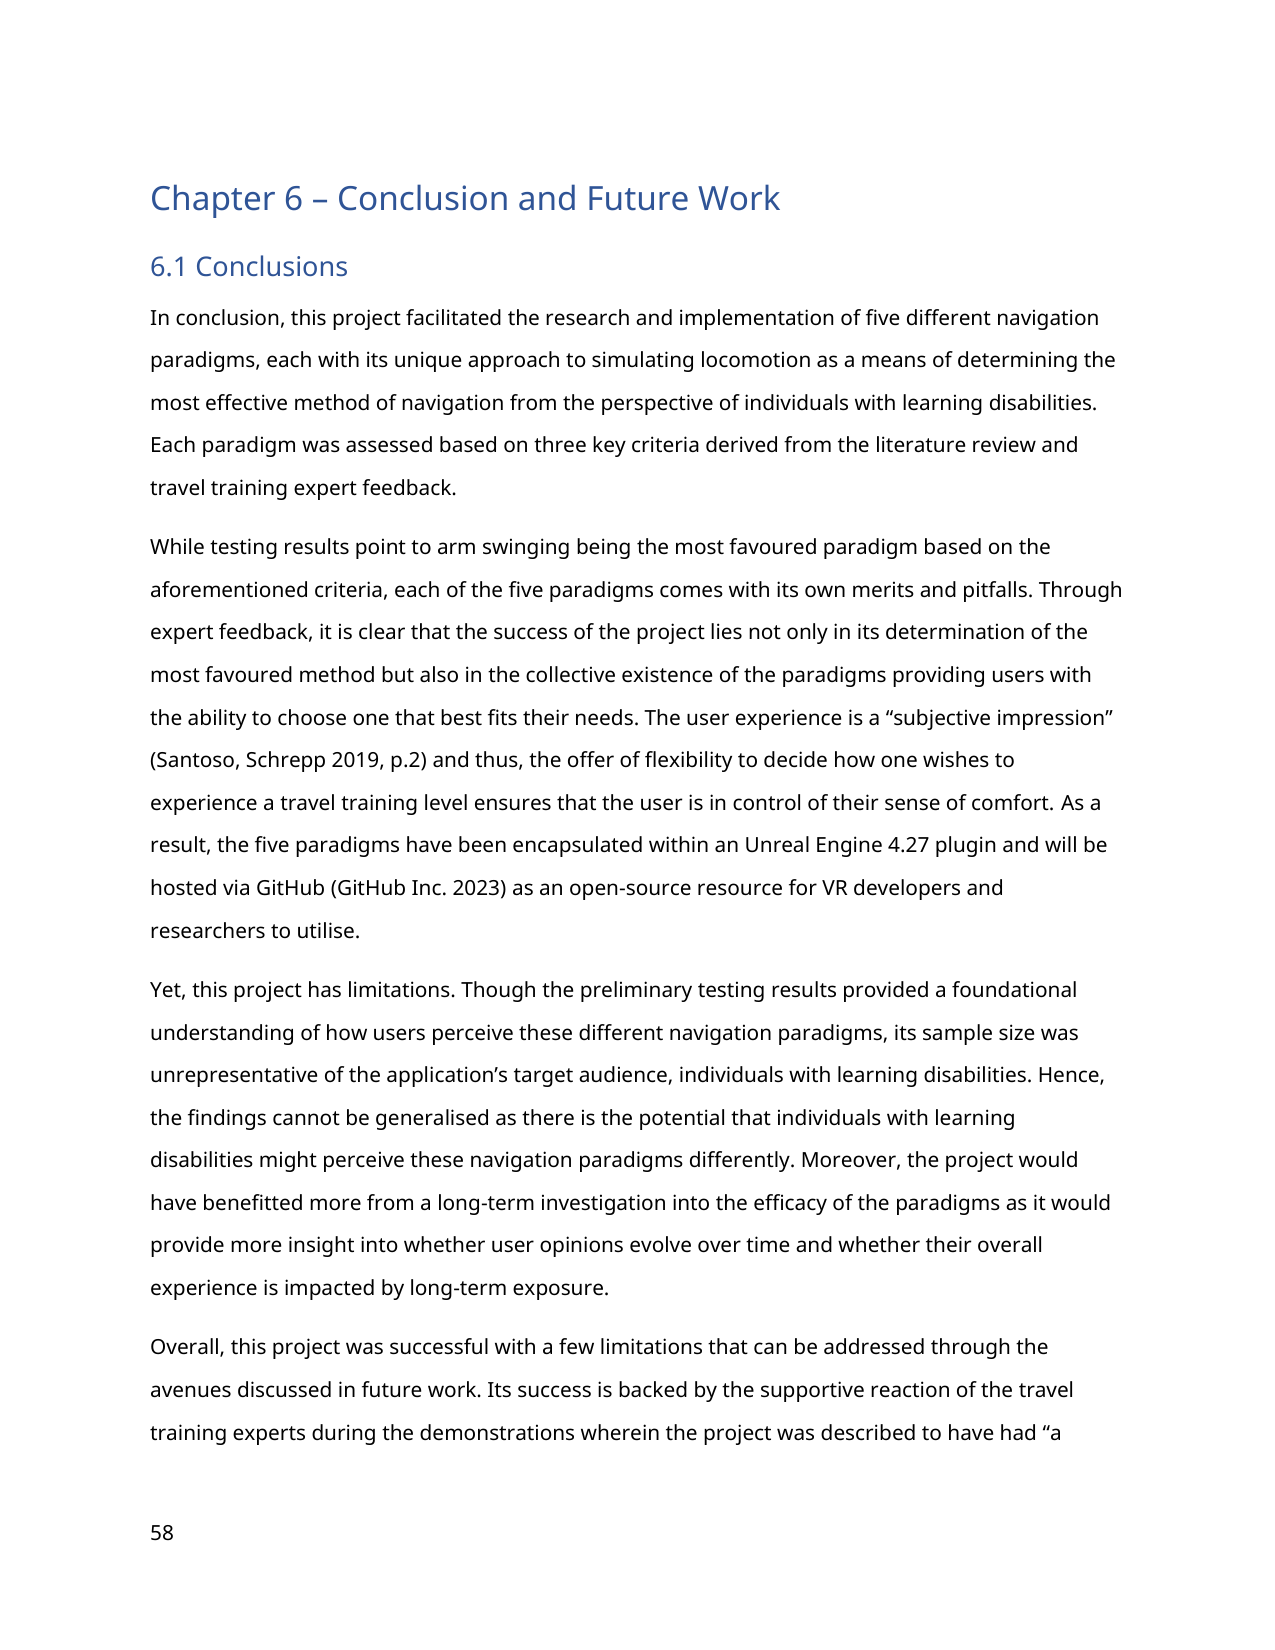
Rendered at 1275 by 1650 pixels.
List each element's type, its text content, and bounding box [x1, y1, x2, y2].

text While testing results point to arm swinging being the most favoured paradigm based on the aforementioned criteria, each of the five paradigms comes with its own merits and pitfalls. Through expert feedback, it is clear that the success of the project lies not only in its determination of the most favoured method but also in the collective existence of the paradigms providing users with the ability to choose one that best fits their needs. The user experience is a “subjective impression” and thus, the offer of flexibility to decide how one wishes to experience a travel training level ensures that the user is in control of their sense of comfort. As a result, the five paradigms have been encapsulated within an Unreal Engine 4.27 plugin and will be hosted via GitHub as an open-source resource for VR developers and researchers to utilise. [150, 532, 1125, 944]
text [150, 1332, 1125, 1446]
subtitle 6.1 Conclusions [150, 247, 1125, 284]
subtitle Chapter 6 – Conclusion and Future Work [150, 175, 1125, 220]
text Yet, this project has limitations. Though the preliminary testing results provided a foundational understanding of how users perceive these different navigation paradigms, its sample size was unrepresentative of the application’s target audience, individuals with learning disabilities. Hence, the findings cannot be generalised as there is the potential that individuals with learning disabilities might perceive these navigation paradigms differently. Moreover, the project would have benefitted more from a long-term investigation into the efficacy of the paradigms as it would provide more insight into whether user opinions evolve over time and whether their overall experience is impacted by long-term exposure. [150, 975, 1125, 1302]
text In conclusion, this project facilitated the research and implementation of five different navigation paradigms, each with its unique approach to simulating locomotion as a means of determining the most effective method of navigation from the perspective of individuals with learning disabilities. Each paradigm was assessed based on three key criteria derived from the literature review and travel training expert feedback. [150, 303, 1125, 501]
